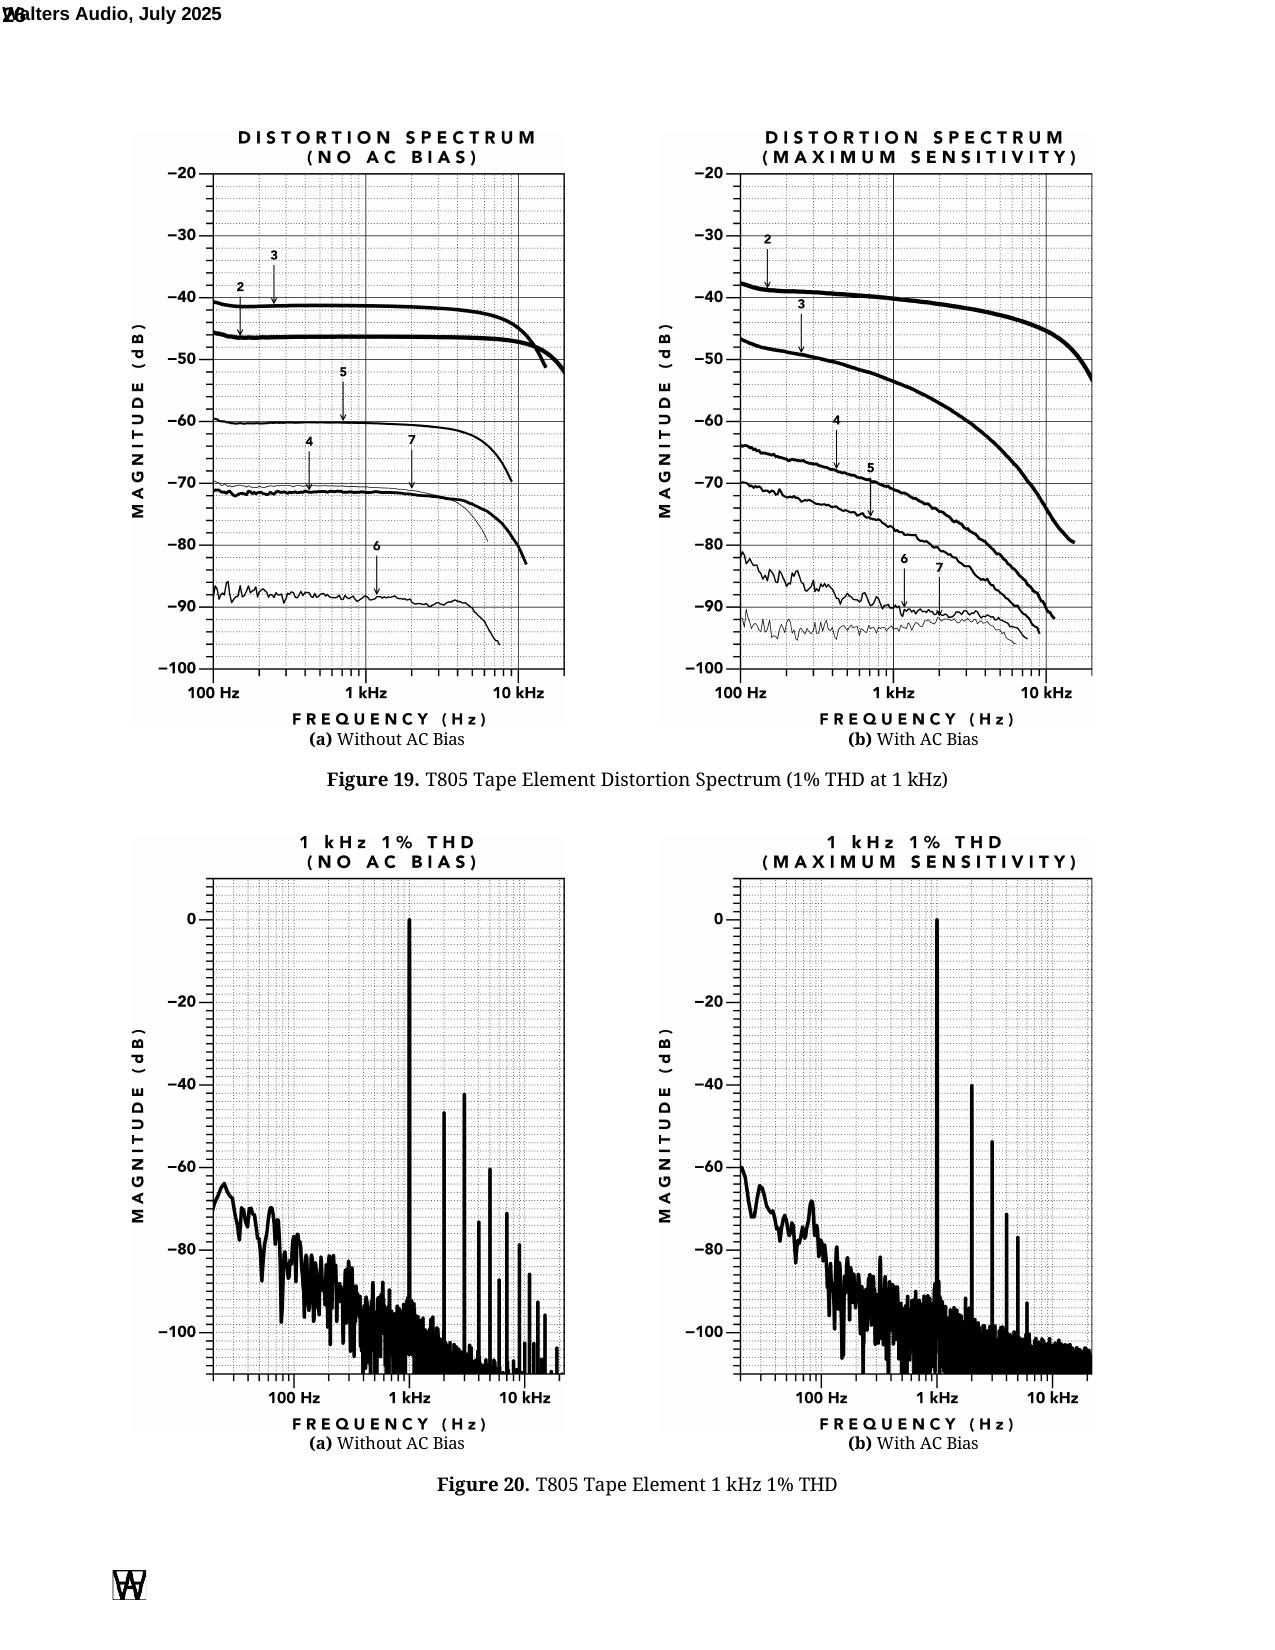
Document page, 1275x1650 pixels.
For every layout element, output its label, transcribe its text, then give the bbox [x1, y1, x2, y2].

picture [658, 131, 1093, 727]
picture [131, 131, 565, 727]
text (a) Without AC Bias (b) With AC Bias [309, 727, 1200, 750]
text Figure 20. T805 Tape Element 1 kHz 1% THD [246, 1472, 1029, 1497]
picture [131, 835, 309, 1432]
text Figure 19. T805 Tape Element Distortion Spectrum (1% THD at 1 kHz) [246, 767, 1029, 792]
picture [112, 1570, 147, 1600]
text (a) Without AC Bias (b) With AC Bias [309, 833, 1200, 1455]
